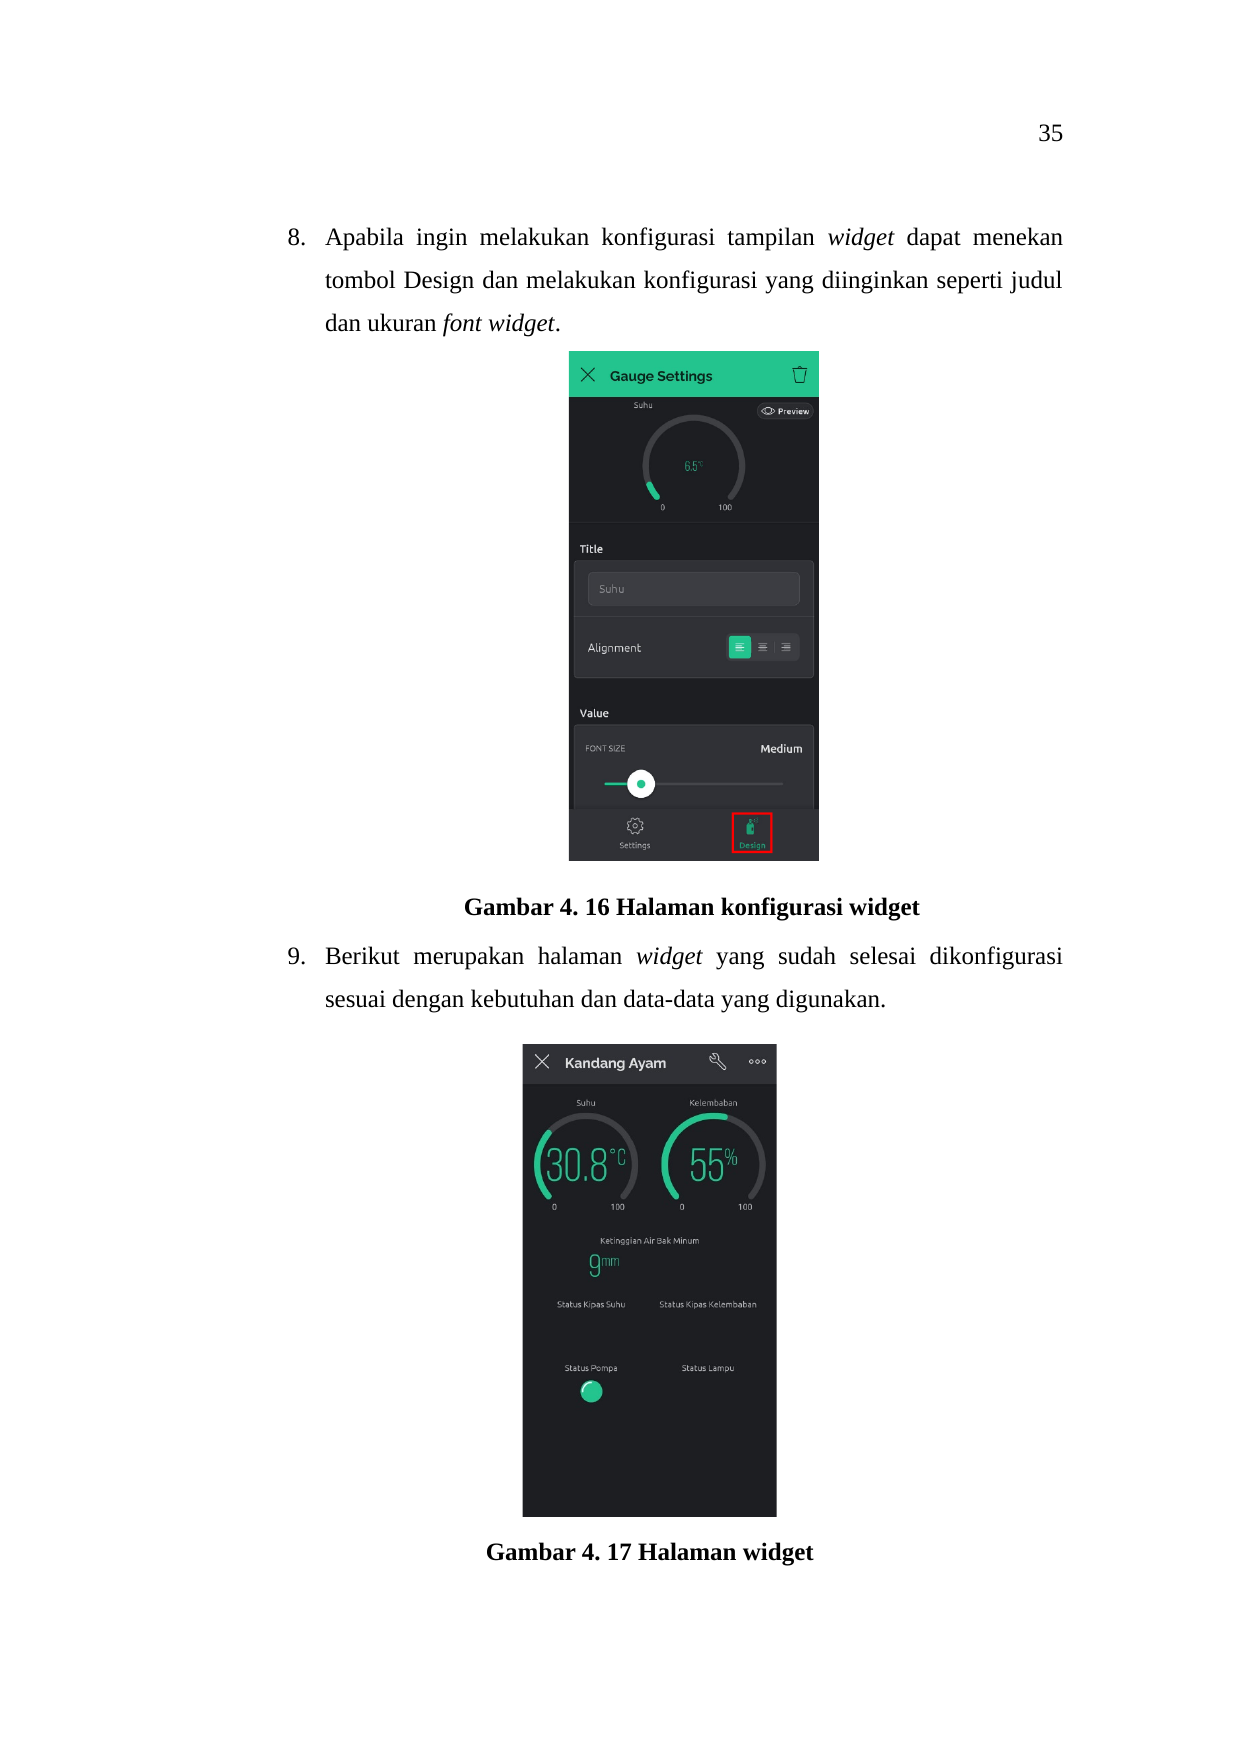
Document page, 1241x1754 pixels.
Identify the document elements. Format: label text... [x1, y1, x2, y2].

list Berikut merupakan halaman widget yang sudah selesai dikonfigurasi sesuai dengan kebutuhan dan data-data yang digunakan. [287, 941, 1063, 1013]
text Gambar 4. 17 Halaman widget [236, 1537, 1063, 1566]
picture [522, 1044, 777, 1517]
list Apabila ingin melakukan konfigurasi tampilan widget dapat menekan tombol Design dan melakukan konfigurasi yang diinginkan seperti judul dan ukuran font widget. [287, 222, 1063, 337]
text Gambar 4. 16 Halaman konfigurasi widget [321, 892, 1063, 921]
picture [568, 351, 819, 861]
